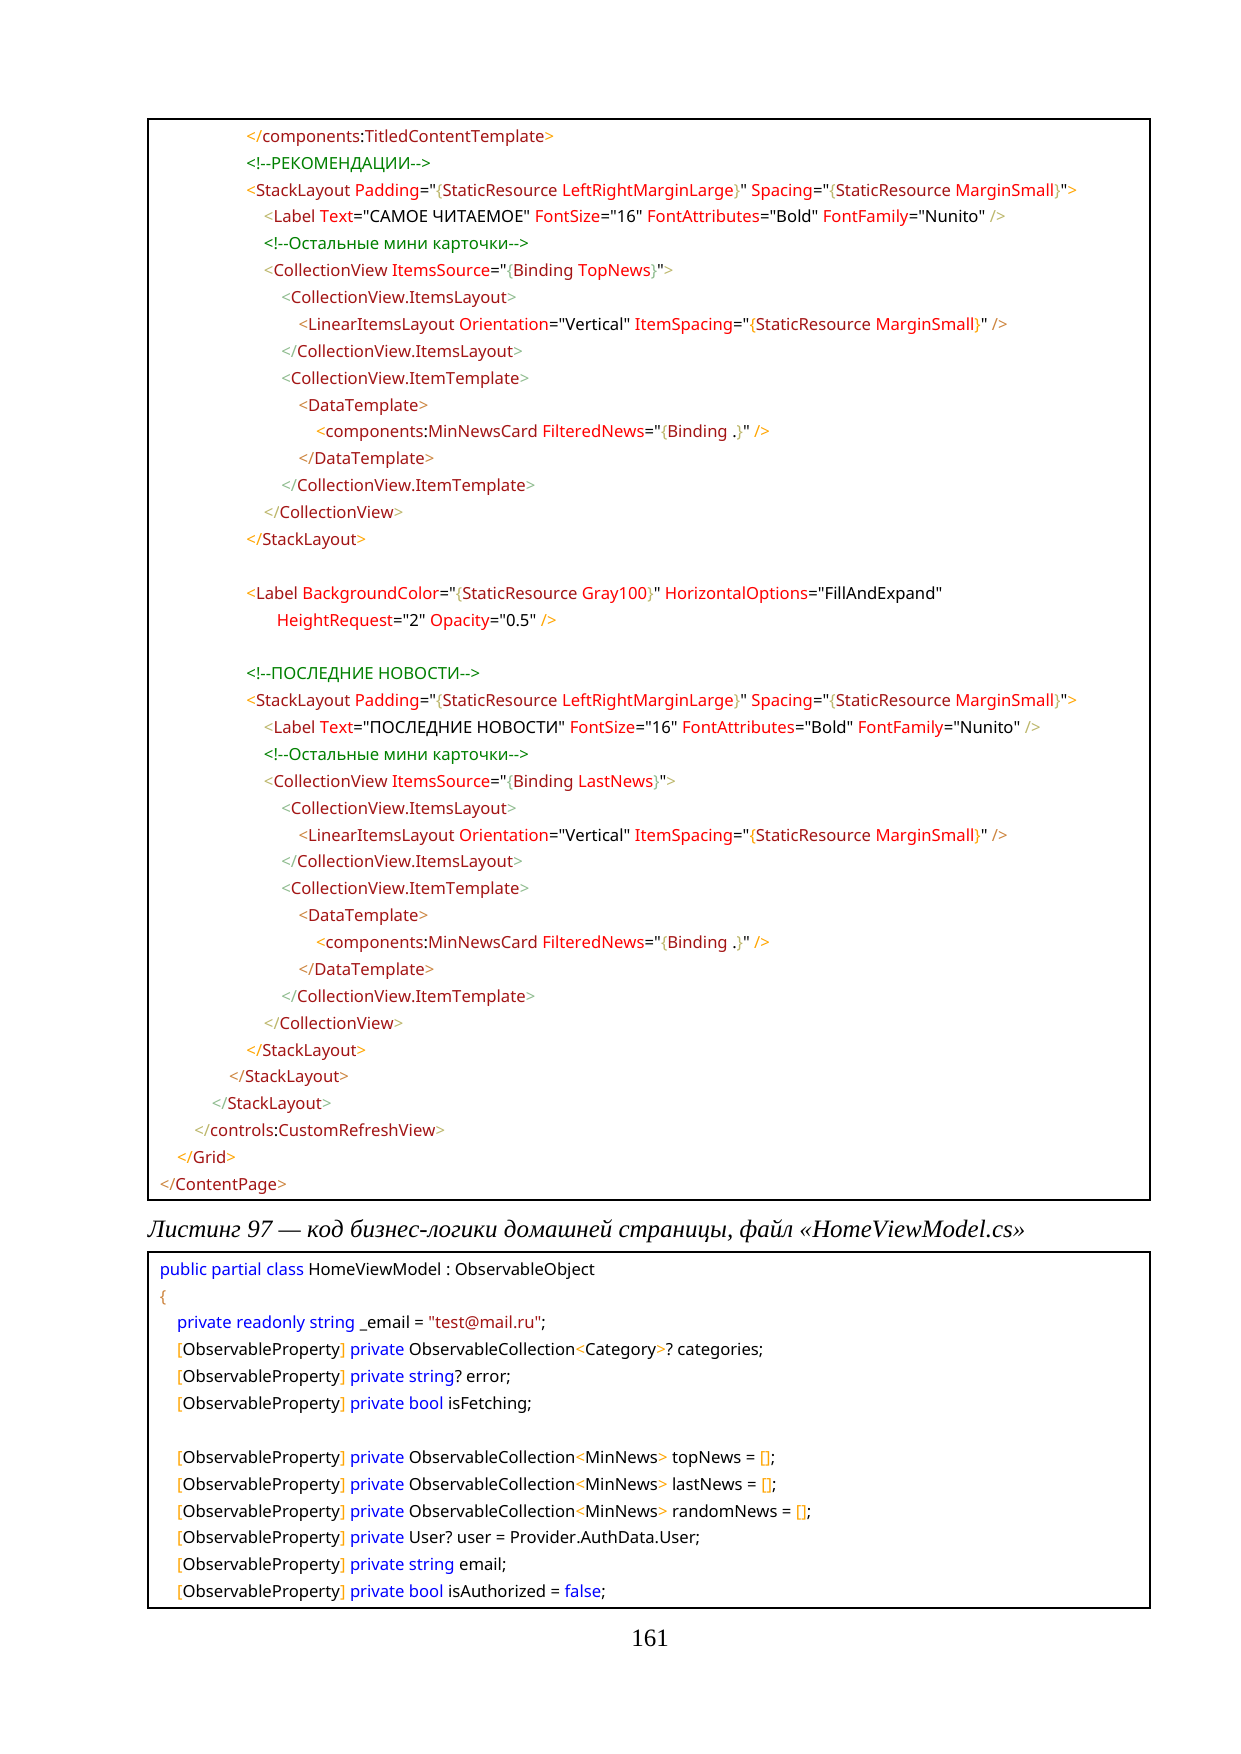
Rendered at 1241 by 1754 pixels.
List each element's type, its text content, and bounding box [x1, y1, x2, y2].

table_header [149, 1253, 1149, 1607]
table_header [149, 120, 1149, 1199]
list Листинг 97 — код бизнес-логики домашней страницы, файл «HomeViewModel.cs» [148, 1214, 1152, 1243]
